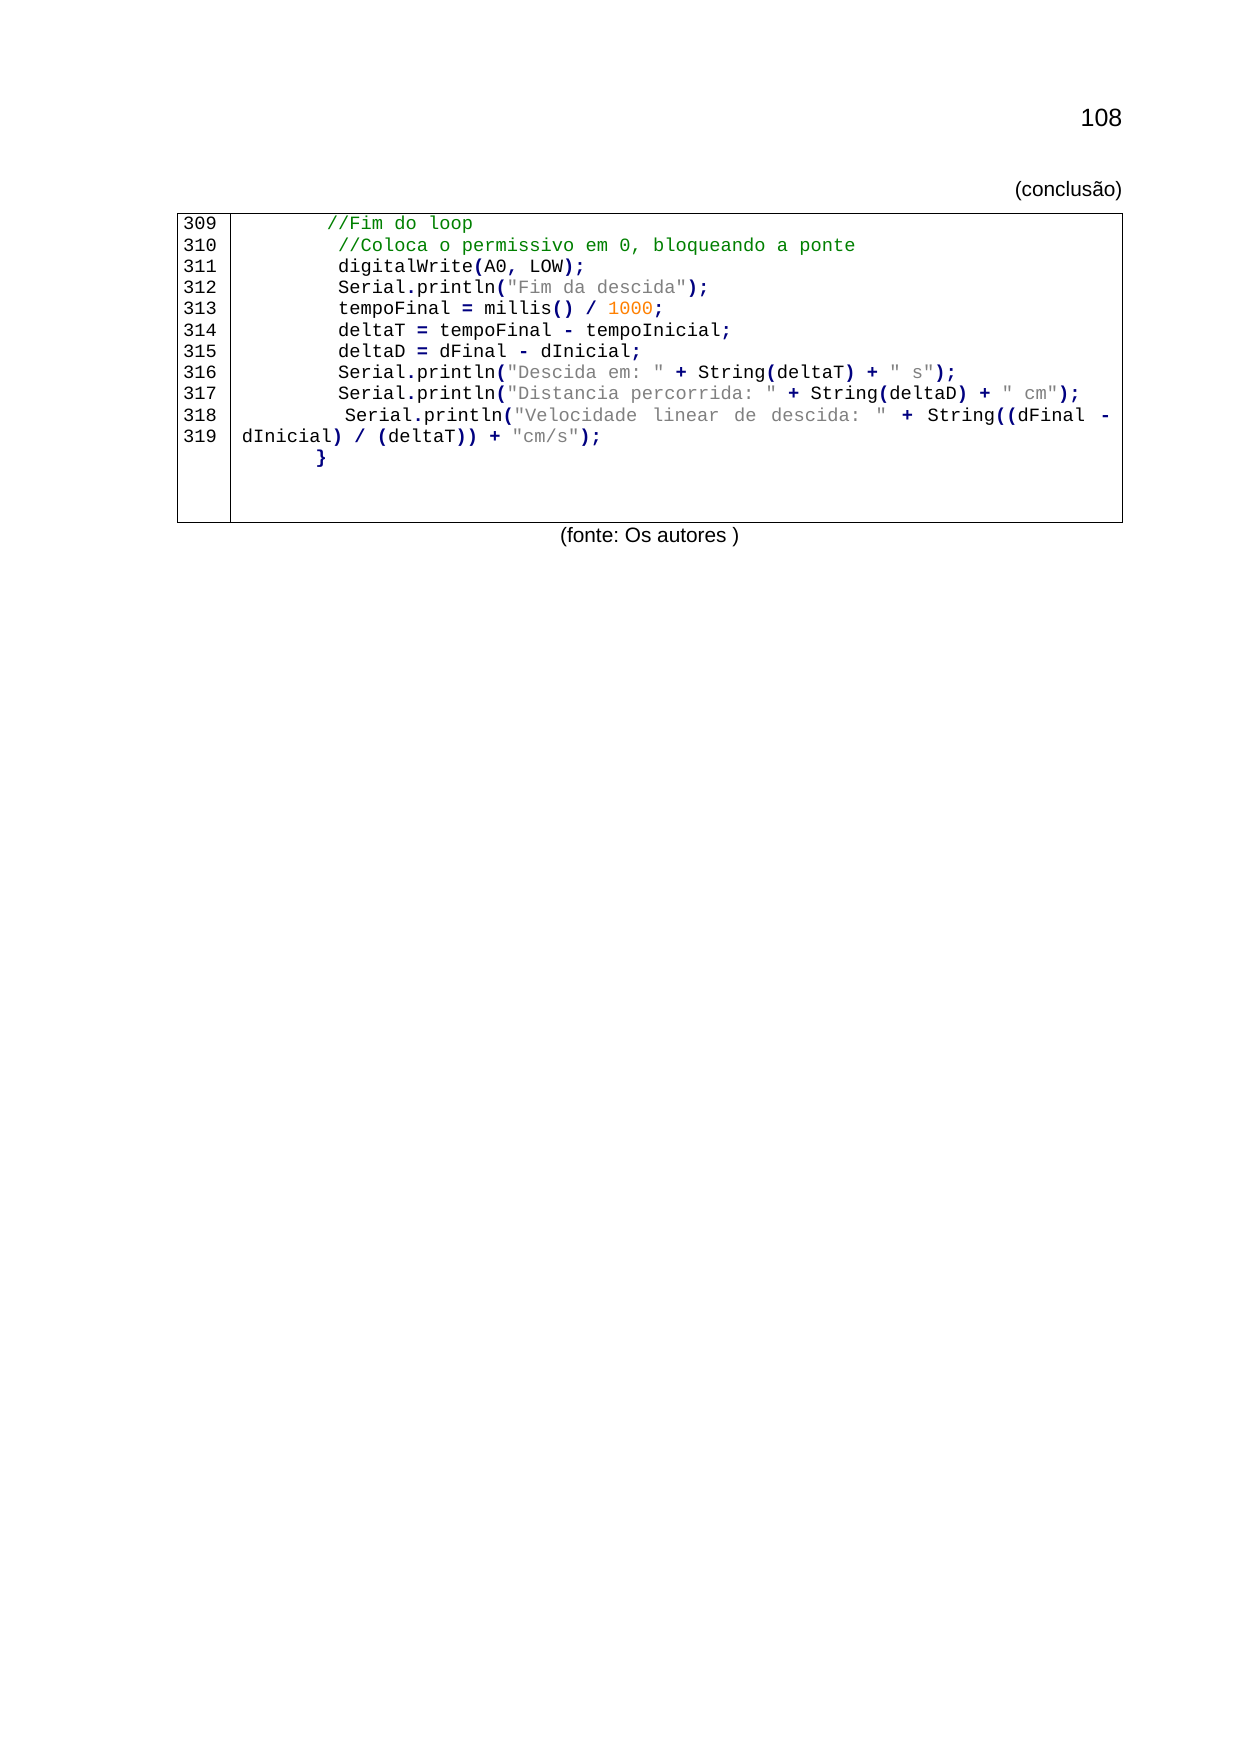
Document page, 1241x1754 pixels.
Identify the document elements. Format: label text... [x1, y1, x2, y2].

table_header //Fim do loop //Coloca o permissivo em 0, bloqueando a ponte digitalWrite(A0, LOW); Serial.println("Fim da descida"); tempoFinal = millis() / 1000; deltaT = tempoFinal - tempoInicial; deltaD = dFinal - dInicial; Serial.println("Descida em: " + String(deltaT) + " s"); Serial.println("Distancia percorrida: " + String(deltaD) + " cm"); Serial.println("Velocidade linear de descida: " + String((dFinal - dInicial) / (deltaT)) + "cm/s"); } [231, 214, 1122, 522]
text (fonte: Os autores ) [177, 523, 1122, 547]
table_header 309 310 311 312 313 314 315 316 317 318 319 [178, 214, 230, 522]
text (conclusão) [177, 177, 1122, 201]
